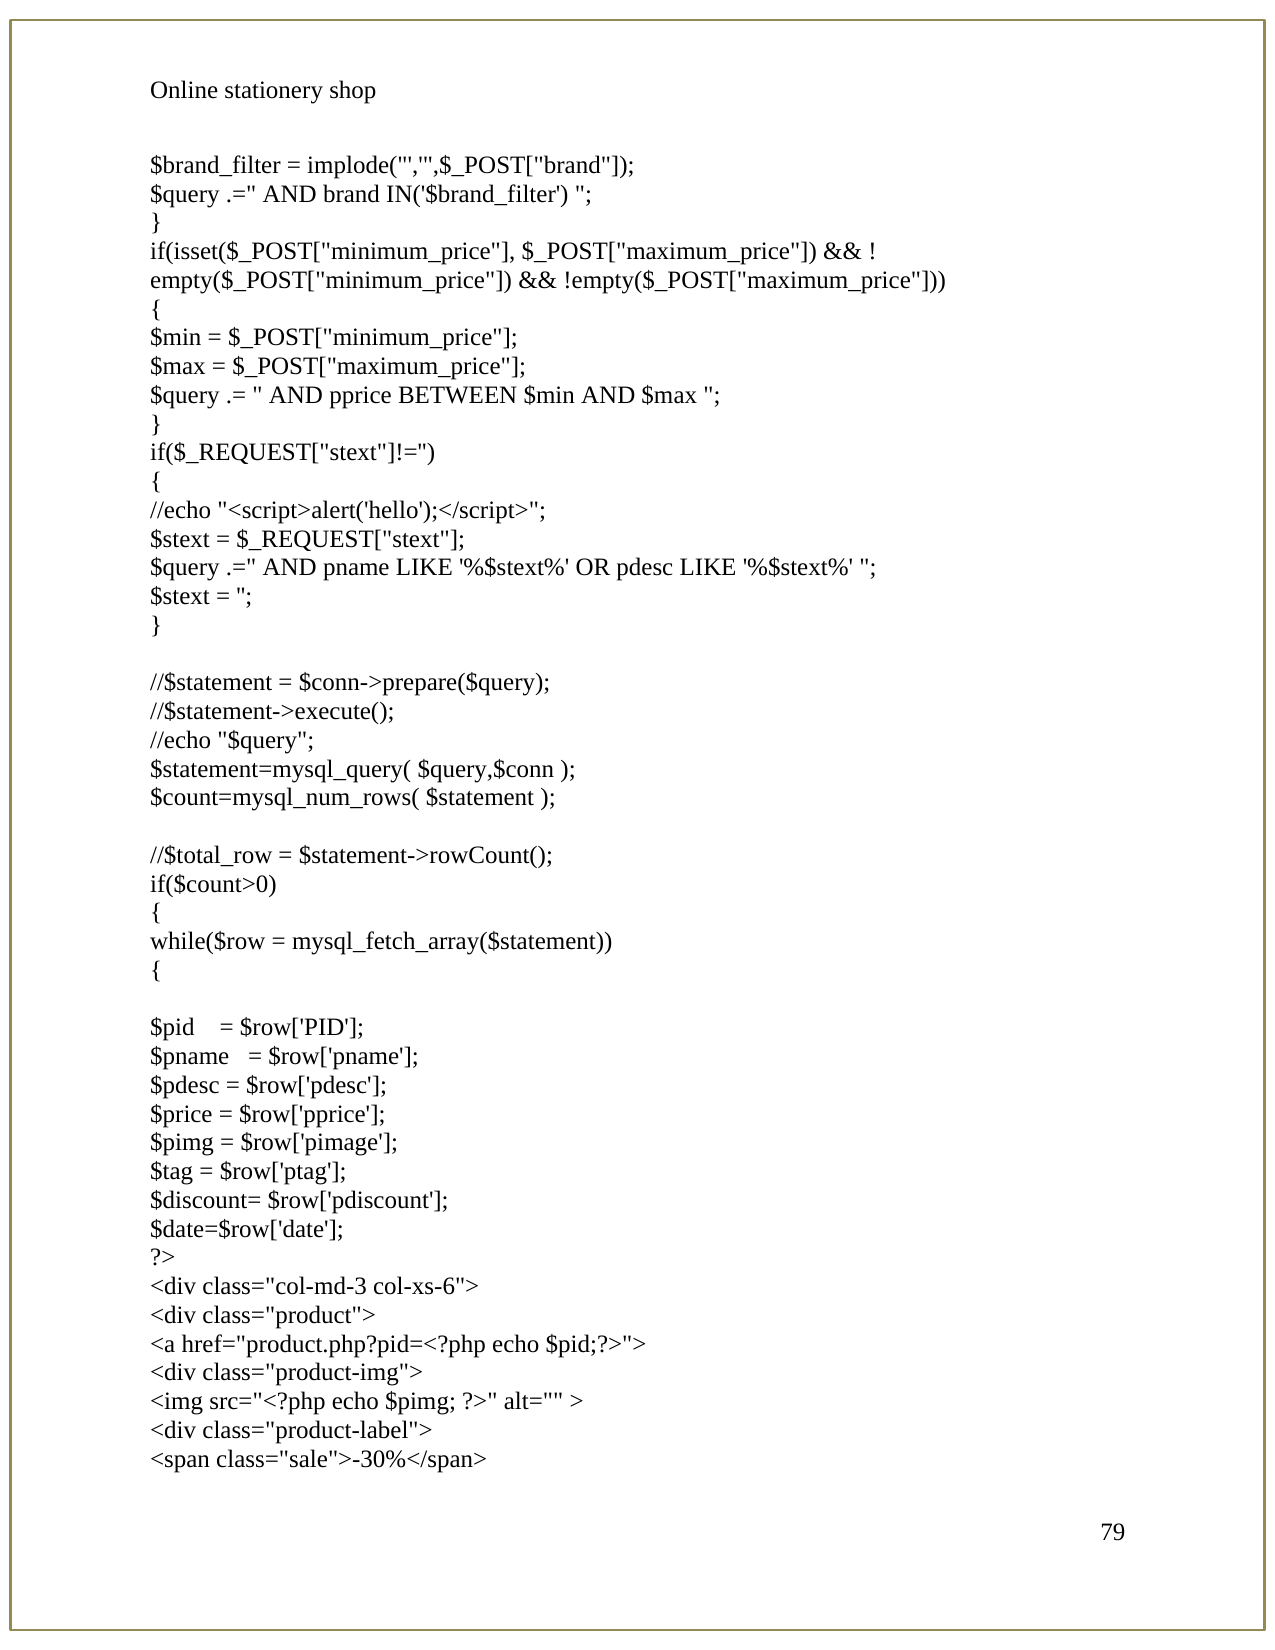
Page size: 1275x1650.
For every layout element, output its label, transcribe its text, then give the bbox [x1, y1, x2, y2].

text $query .= " AND pprice BETWEEN $min AND $max "; [150, 380, 1125, 409]
text $min = $_POST["minimum_price"]; [150, 322, 1125, 351]
text <img src="<?php echo $pimg; ?>" alt="" > [150, 1386, 1125, 1415]
text $date=$row['date']; [150, 1214, 1125, 1242]
text if(isset($_POST["minimum_price"], $_POST["maximum_price"]) && !empty($_POST["minimum_price"]) && !empty($_POST["maximum_price"])) [150, 236, 1125, 294]
text { [150, 897, 1125, 926]
text //$statement->execute(); [150, 696, 1125, 725]
text <div class="col-md-3 col-xs-6"> [150, 1271, 1125, 1300]
text $discount= $row['pdiscount']; [150, 1185, 1125, 1214]
text $tag = $row['ptag']; [150, 1156, 1125, 1185]
text <div class="product-label"> [150, 1415, 1125, 1444]
text $statement=mysql_query( $query,$conn ); [150, 754, 1125, 782]
text $query .=" AND brand IN('$brand_filter') "; [150, 179, 1125, 207]
text } [150, 409, 1125, 437]
text { [150, 955, 1125, 984]
text } [150, 207, 1125, 236]
text if($count>0) [150, 869, 1125, 897]
text //$statement = $conn->prepare($query); [150, 667, 1125, 696]
text //$total_row = $statement->rowCount(); [150, 840, 1125, 869]
text $count=mysql_num_rows( $statement ); [150, 782, 1125, 811]
text { [150, 294, 1125, 322]
text if($_REQUEST["stext"]!='') [150, 437, 1125, 466]
text ?> [150, 1242, 1125, 1271]
text $query .=" AND pname LIKE '%$stext%' OR pdesc LIKE '%$stext%' "; [150, 552, 1125, 581]
text $pdesc = $row['pdesc']; [150, 1070, 1125, 1099]
text $stext = $_REQUEST["stext"]; [150, 524, 1125, 552]
text <div class="product-img"> [150, 1357, 1125, 1386]
text $brand_filter = implode("','",$_POST["brand"]); [150, 150, 1125, 179]
text <div class="product"> [150, 1300, 1125, 1329]
text $max = $_POST["maximum_price"]; [150, 351, 1125, 380]
text <span class="sale">-30%</span> [150, 1444, 1125, 1472]
text <a href="product.php?pid=<?php echo $pid;?>"> [150, 1329, 1125, 1357]
text $pid = $row['PID']; [150, 1012, 1125, 1041]
text } [150, 610, 1125, 639]
text $pimg = $row['pimage']; [150, 1127, 1125, 1156]
text { [150, 466, 1125, 495]
text //echo "$query"; [150, 725, 1125, 754]
text $stext = ''; [150, 581, 1125, 610]
text //echo "<script>alert('hello');</script>"; [150, 495, 1125, 524]
text $price = $row['pprice']; [150, 1099, 1125, 1127]
text $pname = $row['pname']; [150, 1041, 1125, 1070]
text while($row = mysql_fetch_array($statement)) [150, 926, 1125, 955]
